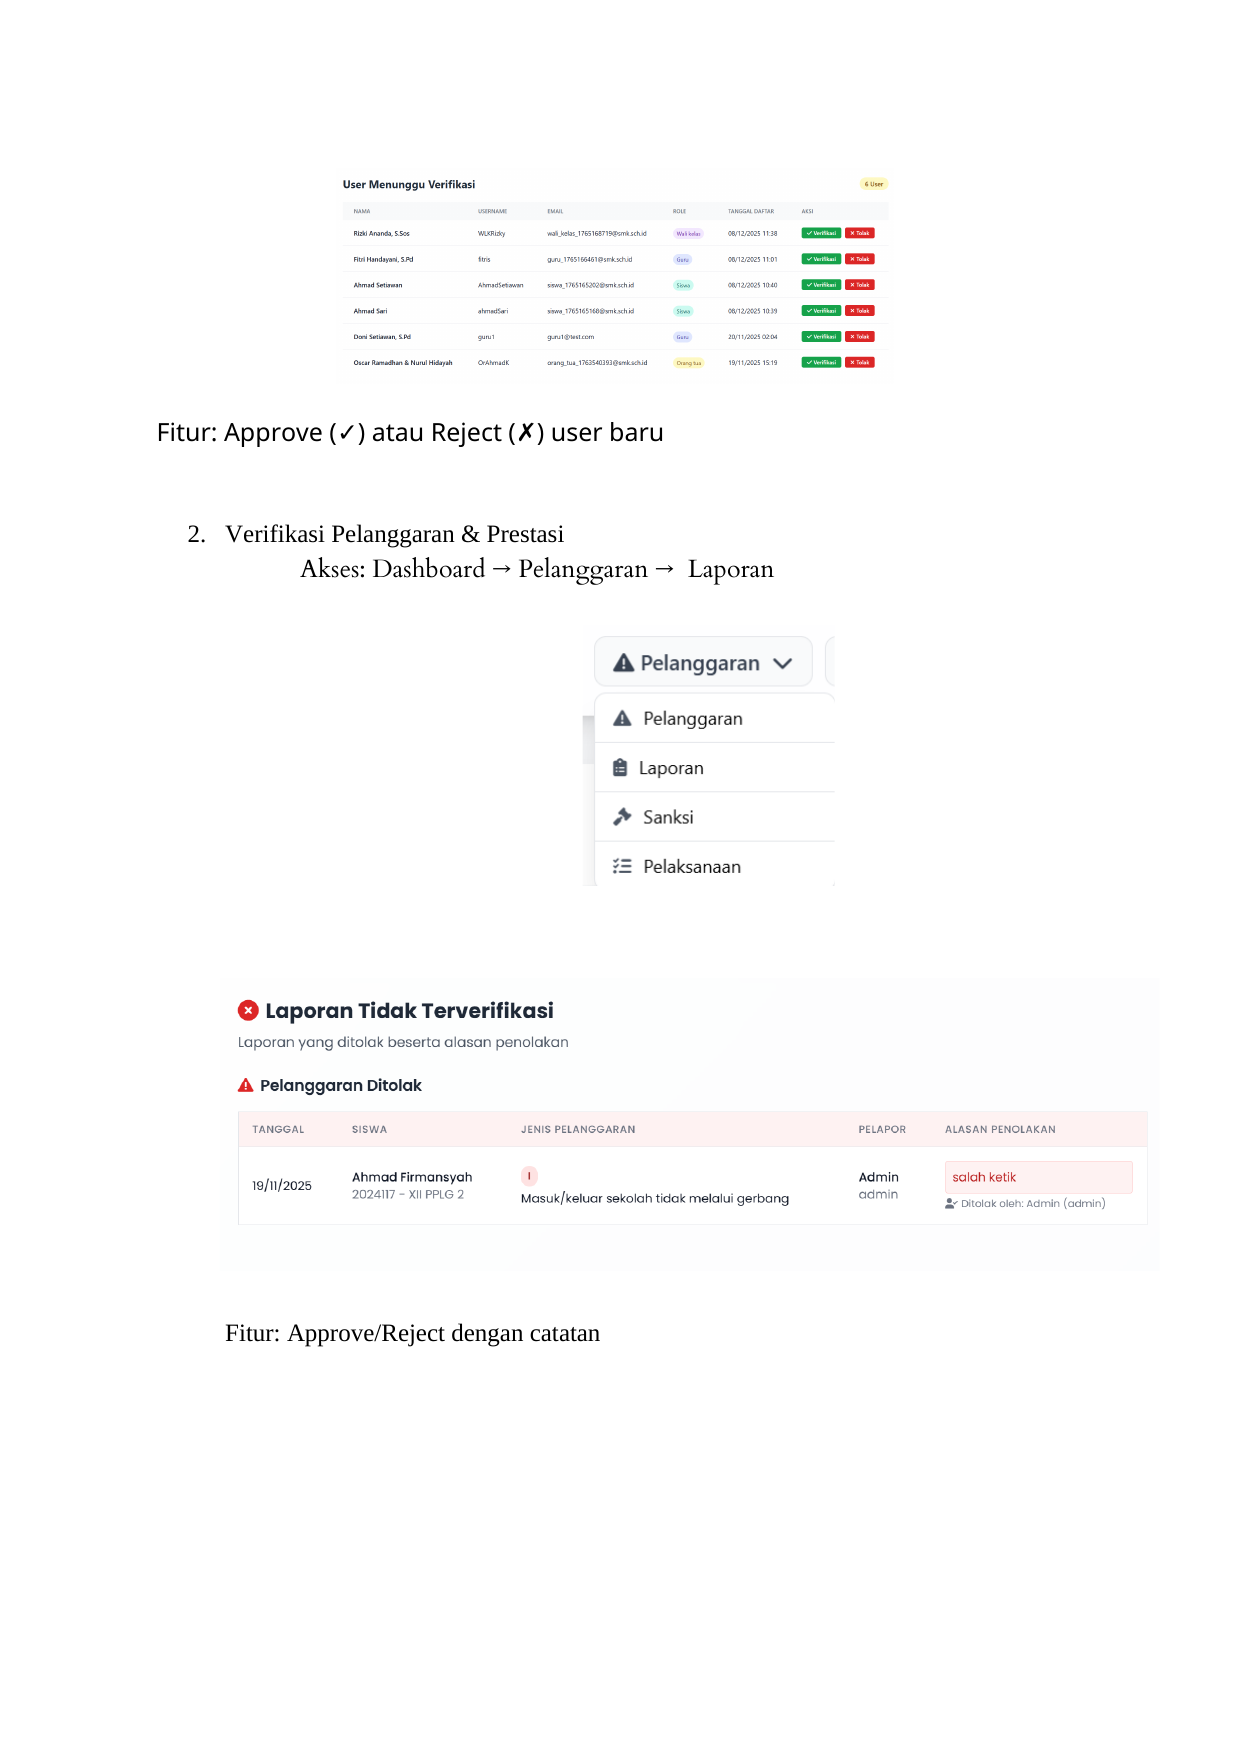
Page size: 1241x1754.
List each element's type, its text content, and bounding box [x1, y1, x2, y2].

picture [219, 978, 1160, 1271]
text Fitur: Approve/Reject dengan catatan [225, 1318, 1090, 1346]
text Fitur: Approve (✓) atau Reject (✗) user baru [150, 414, 1090, 448]
picture [336, 168, 894, 384]
picture [582, 625, 835, 886]
list Verifikasi Pelanggaran & Prestasi [187, 519, 1090, 548]
text Akses: Dashboard → Pelanggaran → Laporan [225, 552, 1090, 586]
